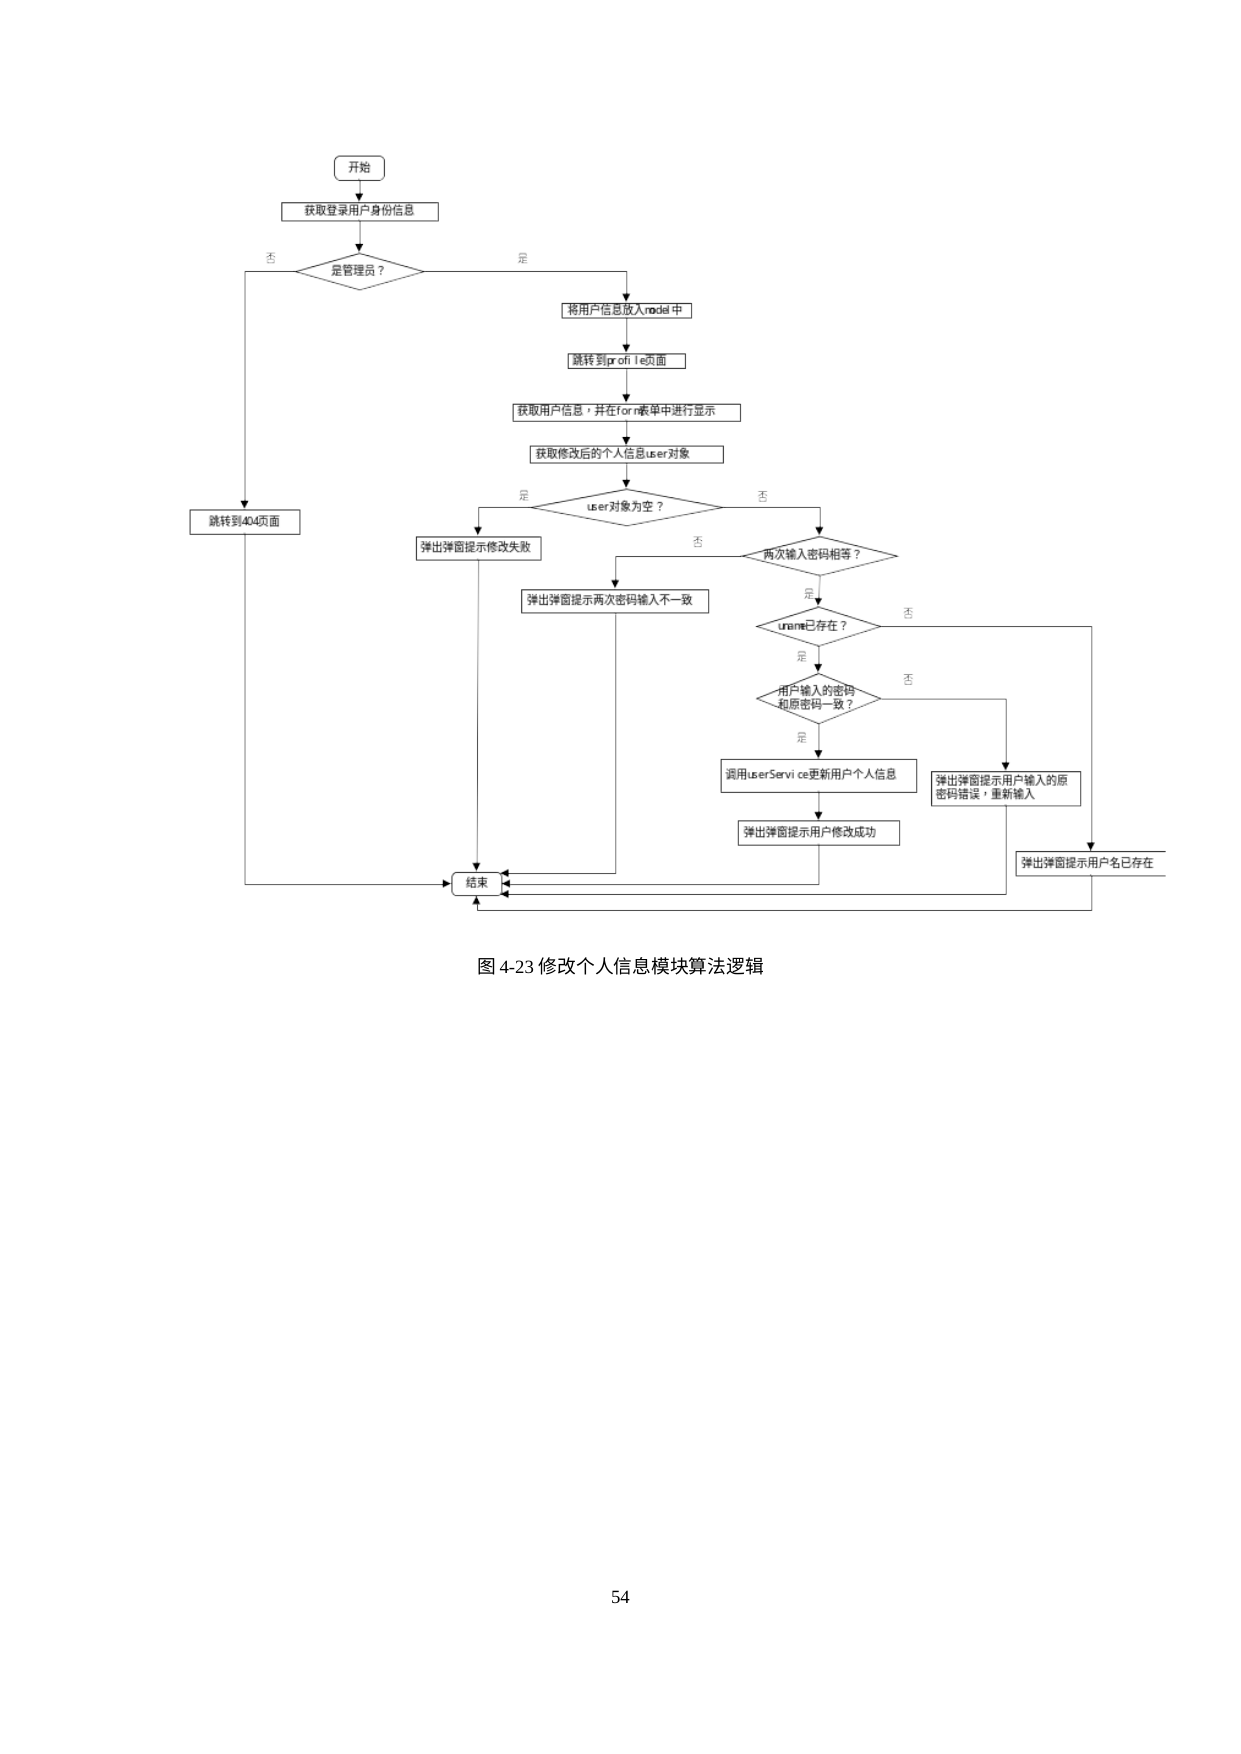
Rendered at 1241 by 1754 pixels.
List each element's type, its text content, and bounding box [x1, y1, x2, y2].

text 图4-23 修改个人信息模块算法逻辑 [187, 153, 1053, 982]
